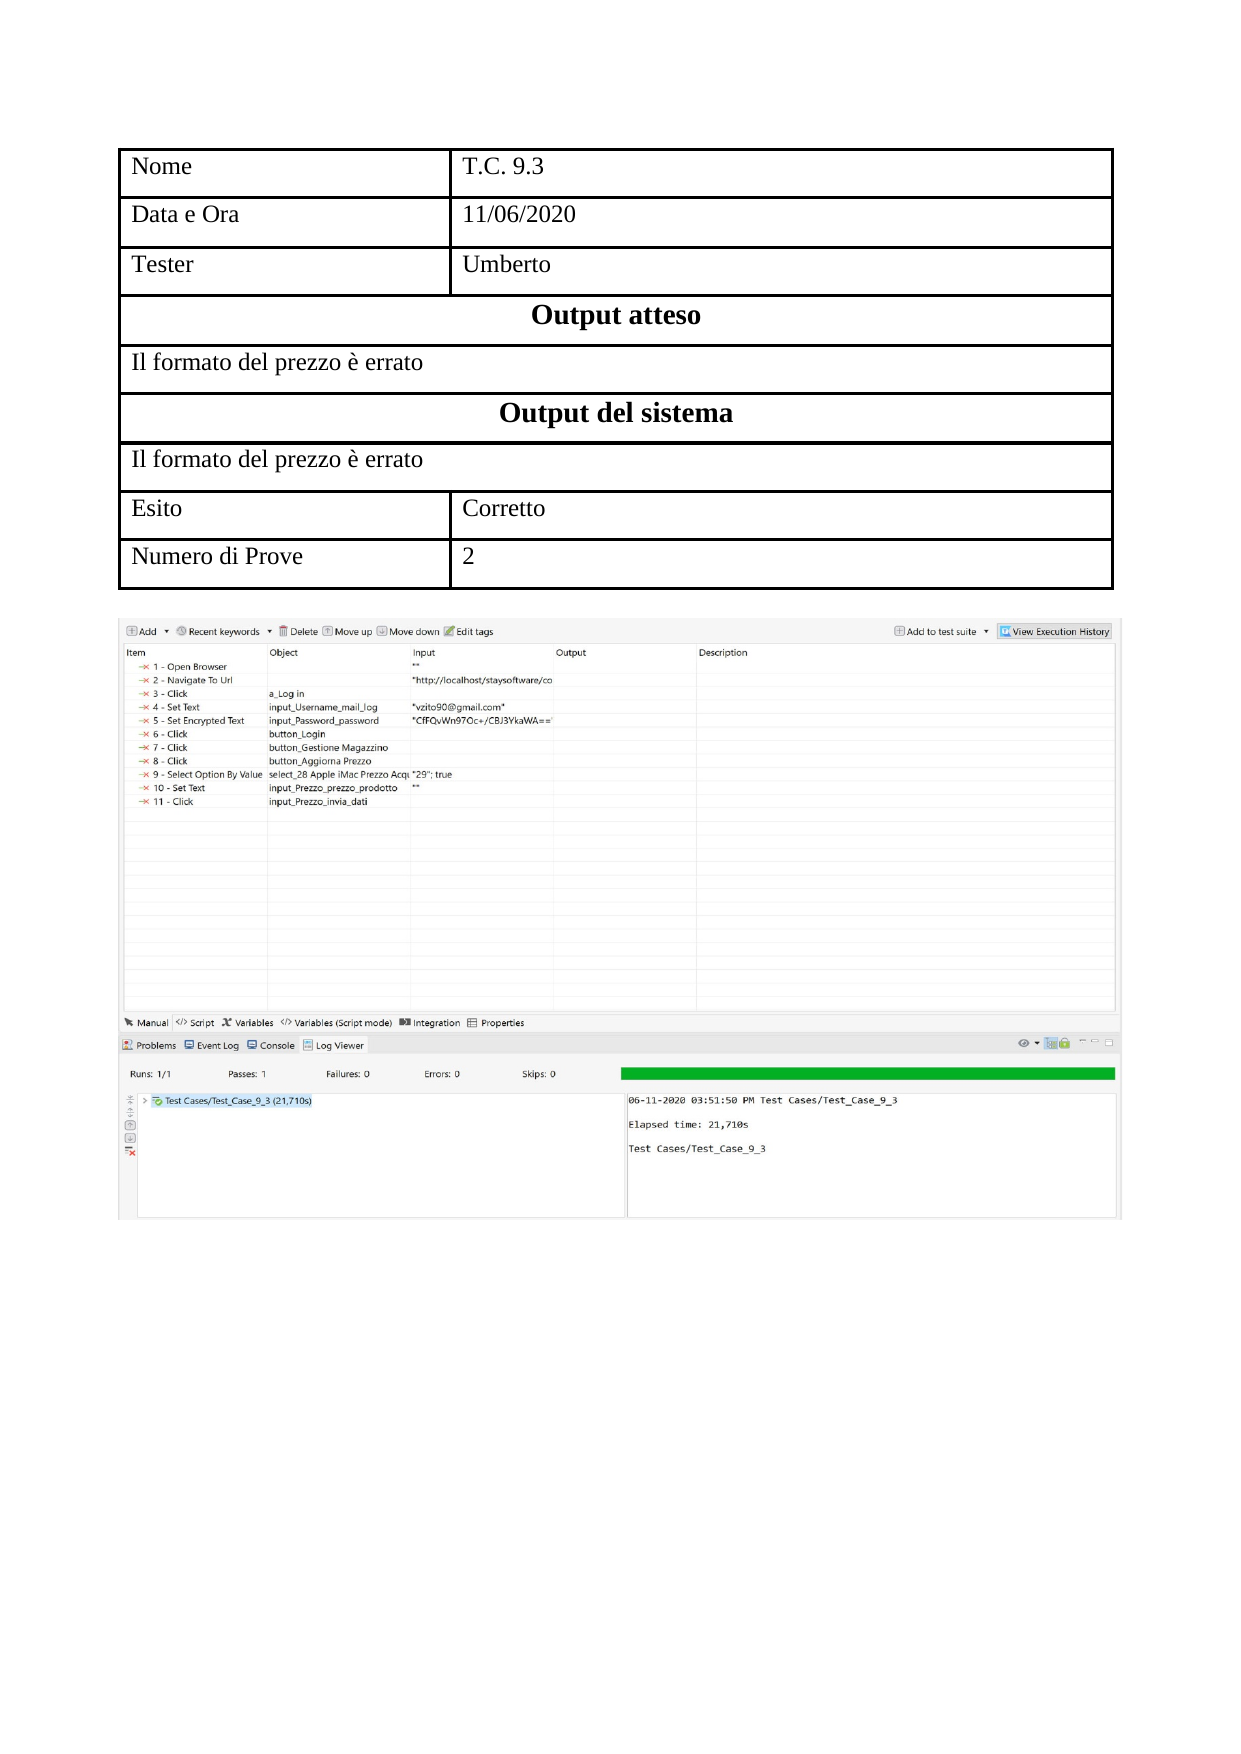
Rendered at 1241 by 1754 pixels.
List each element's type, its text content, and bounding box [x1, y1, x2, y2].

table_cell Umberto [452, 249, 1111, 294]
table_cell Corretto [452, 493, 1111, 538]
table_cell Output atteso [121, 297, 1111, 343]
picture [118, 618, 1123, 1220]
table_cell 2 [452, 541, 1111, 587]
table_cell Esito [121, 493, 449, 538]
table_cell Data e Ora [121, 199, 449, 246]
table_cell Il formato del prezzo è errato [121, 445, 1111, 490]
table_header T.C. 9.3 [452, 151, 1111, 196]
table_cell Il formato del prezzo è errato [121, 347, 1111, 392]
table_cell 11/06/2020 [452, 199, 1111, 246]
table_header Nome [121, 151, 449, 196]
table_cell Output del sistema [121, 395, 1111, 441]
table_cell Tester [121, 249, 449, 294]
table_cell Numero di Prove [121, 541, 449, 587]
